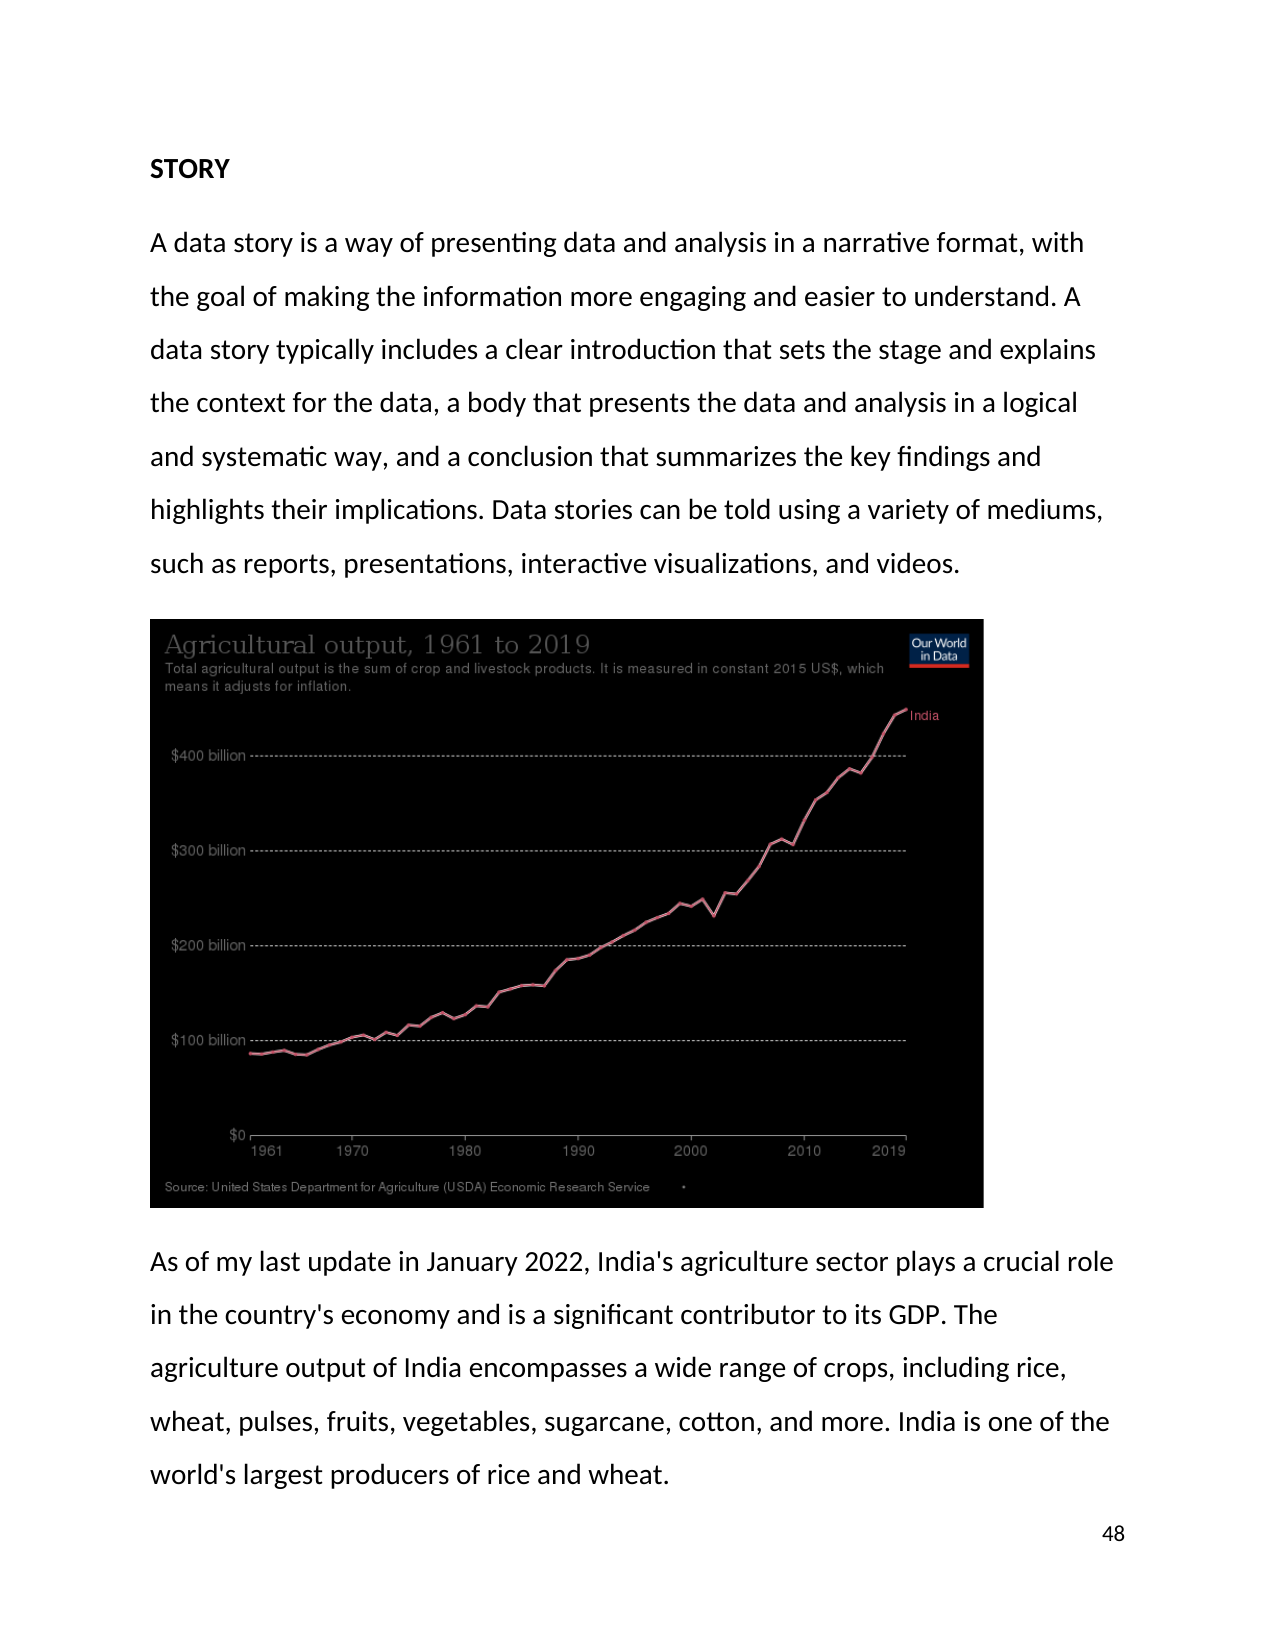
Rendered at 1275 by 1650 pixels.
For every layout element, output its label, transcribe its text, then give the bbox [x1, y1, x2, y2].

text As of my last update in January 2022, India's agriculture sector plays a crucial role in the country's economy and is a significant contributor to its GDP. The agriculture output of India encompasses a wide range of crops, including rice, wheat, pulses, fruits, vegetables, sugarcane, cotton, and more. India is one of the world's largest producers of rice and wheat. [150, 1243, 1125, 1492]
text STORY [150, 150, 1125, 186]
text A data story is a way of presenting data and analysis in a narrative format, with the goal of making the information more engaging and easier to understand. A data story typically includes a clear introduction that sets the stage and explains the context for the data, a body that presents the data and analysis in a logical and systematic way, and a conclusion that summarizes the key findings and highlights their implications. Data stories can be told using a variety of mediums, such as reports, presentations, interactive visualizations, and videos. [150, 224, 1125, 581]
picture [150, 619, 984, 1208]
